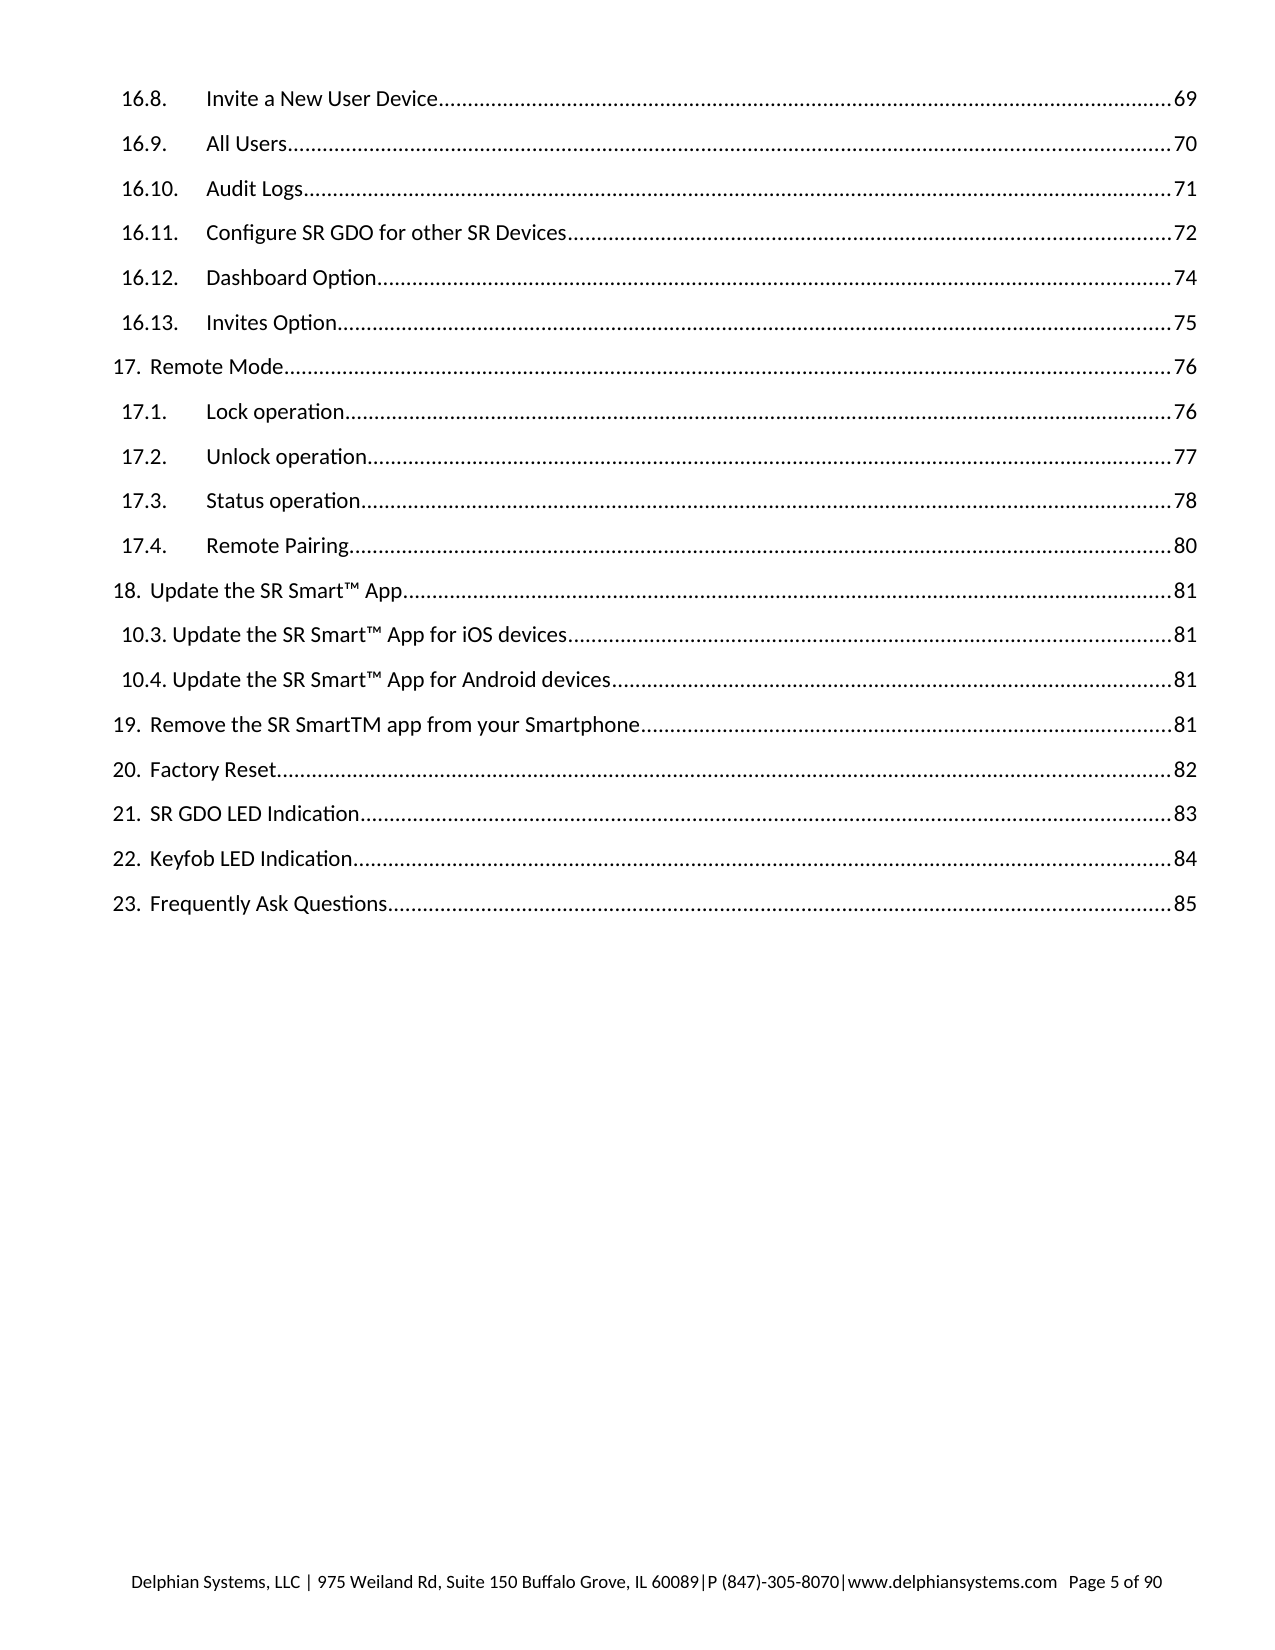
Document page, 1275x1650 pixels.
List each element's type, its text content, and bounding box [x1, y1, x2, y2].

text 16.12. Dashboard Option 74 [121, 263, 1198, 291]
text 16.11. Configure SR GDO for other SR Devices 72 [121, 218, 1198, 246]
text 17. Remote Mode 76 [112, 352, 1198, 381]
text 17.4. Remote Pairing 80 [121, 531, 1198, 559]
text 16.10. Audit Logs 71 [121, 174, 1198, 202]
text 22. Keyfob LED Indication 84 [112, 844, 1198, 872]
text 20. Factory Reset 82 [112, 755, 1198, 783]
text 19. Remove the SR SmartTM app from your Smartphone 81 [112, 710, 1198, 738]
text 18. Update the SR Smart™ App 81 [112, 576, 1198, 604]
text 21. SR GDO LED Indication 83 [112, 799, 1198, 827]
text 16.8. Invite a New User Device 69 [121, 84, 1198, 112]
text 10.4. Update the SR Smart™ App for Android devices 81 [121, 665, 1198, 693]
text 17.3. Status operation 78 [121, 487, 1198, 514]
text 16.9. All Users 70 [121, 129, 1198, 157]
text 10.3. Update the SR Smart™ App for iOS devices 81 [121, 621, 1198, 649]
text 23. Frequently Ask Questions 85 [112, 889, 1198, 917]
text 17.2. Unlock operation 77 [121, 442, 1198, 470]
text 17.1. Lock operation 76 [121, 397, 1198, 425]
text 16.13. Invites Option 75 [121, 308, 1198, 336]
